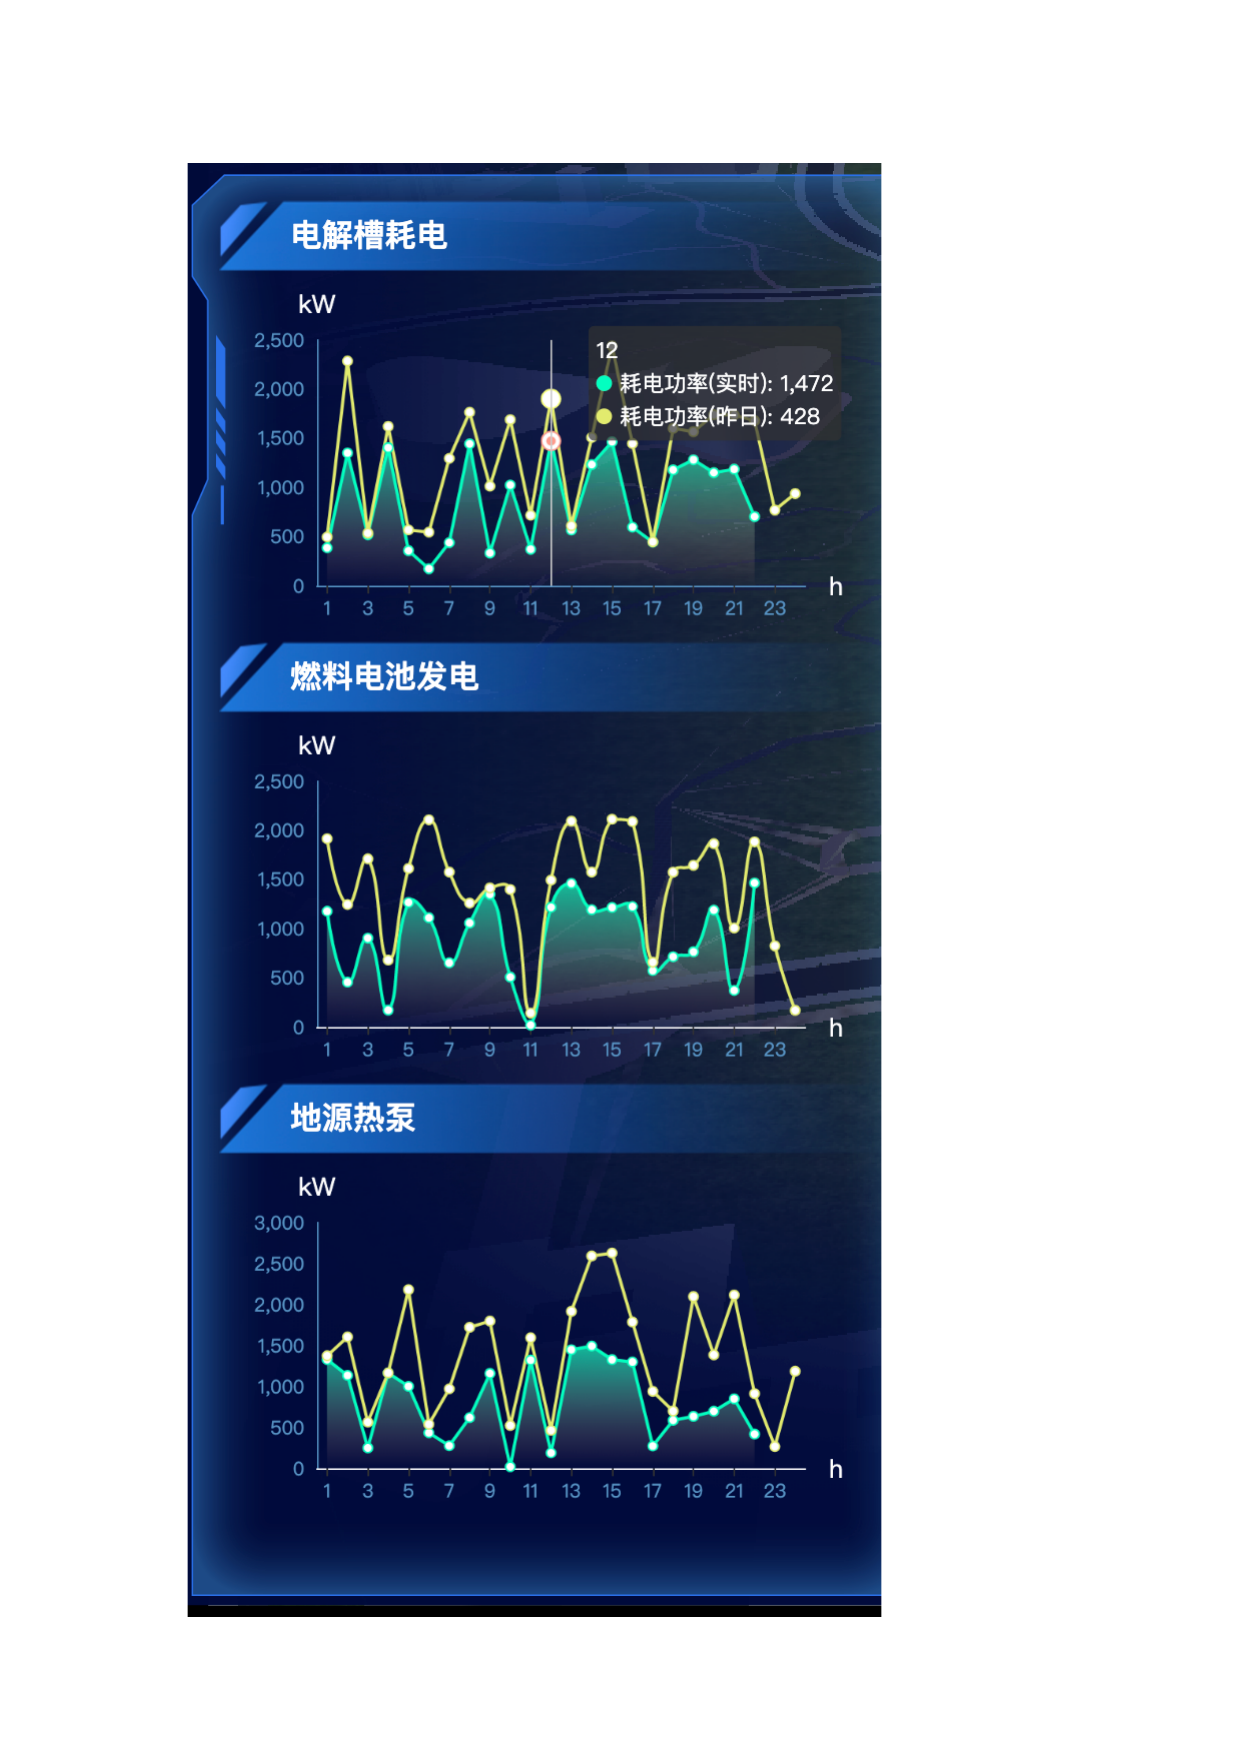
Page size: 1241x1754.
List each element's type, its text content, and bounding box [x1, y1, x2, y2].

picture [187, 163, 882, 1617]
